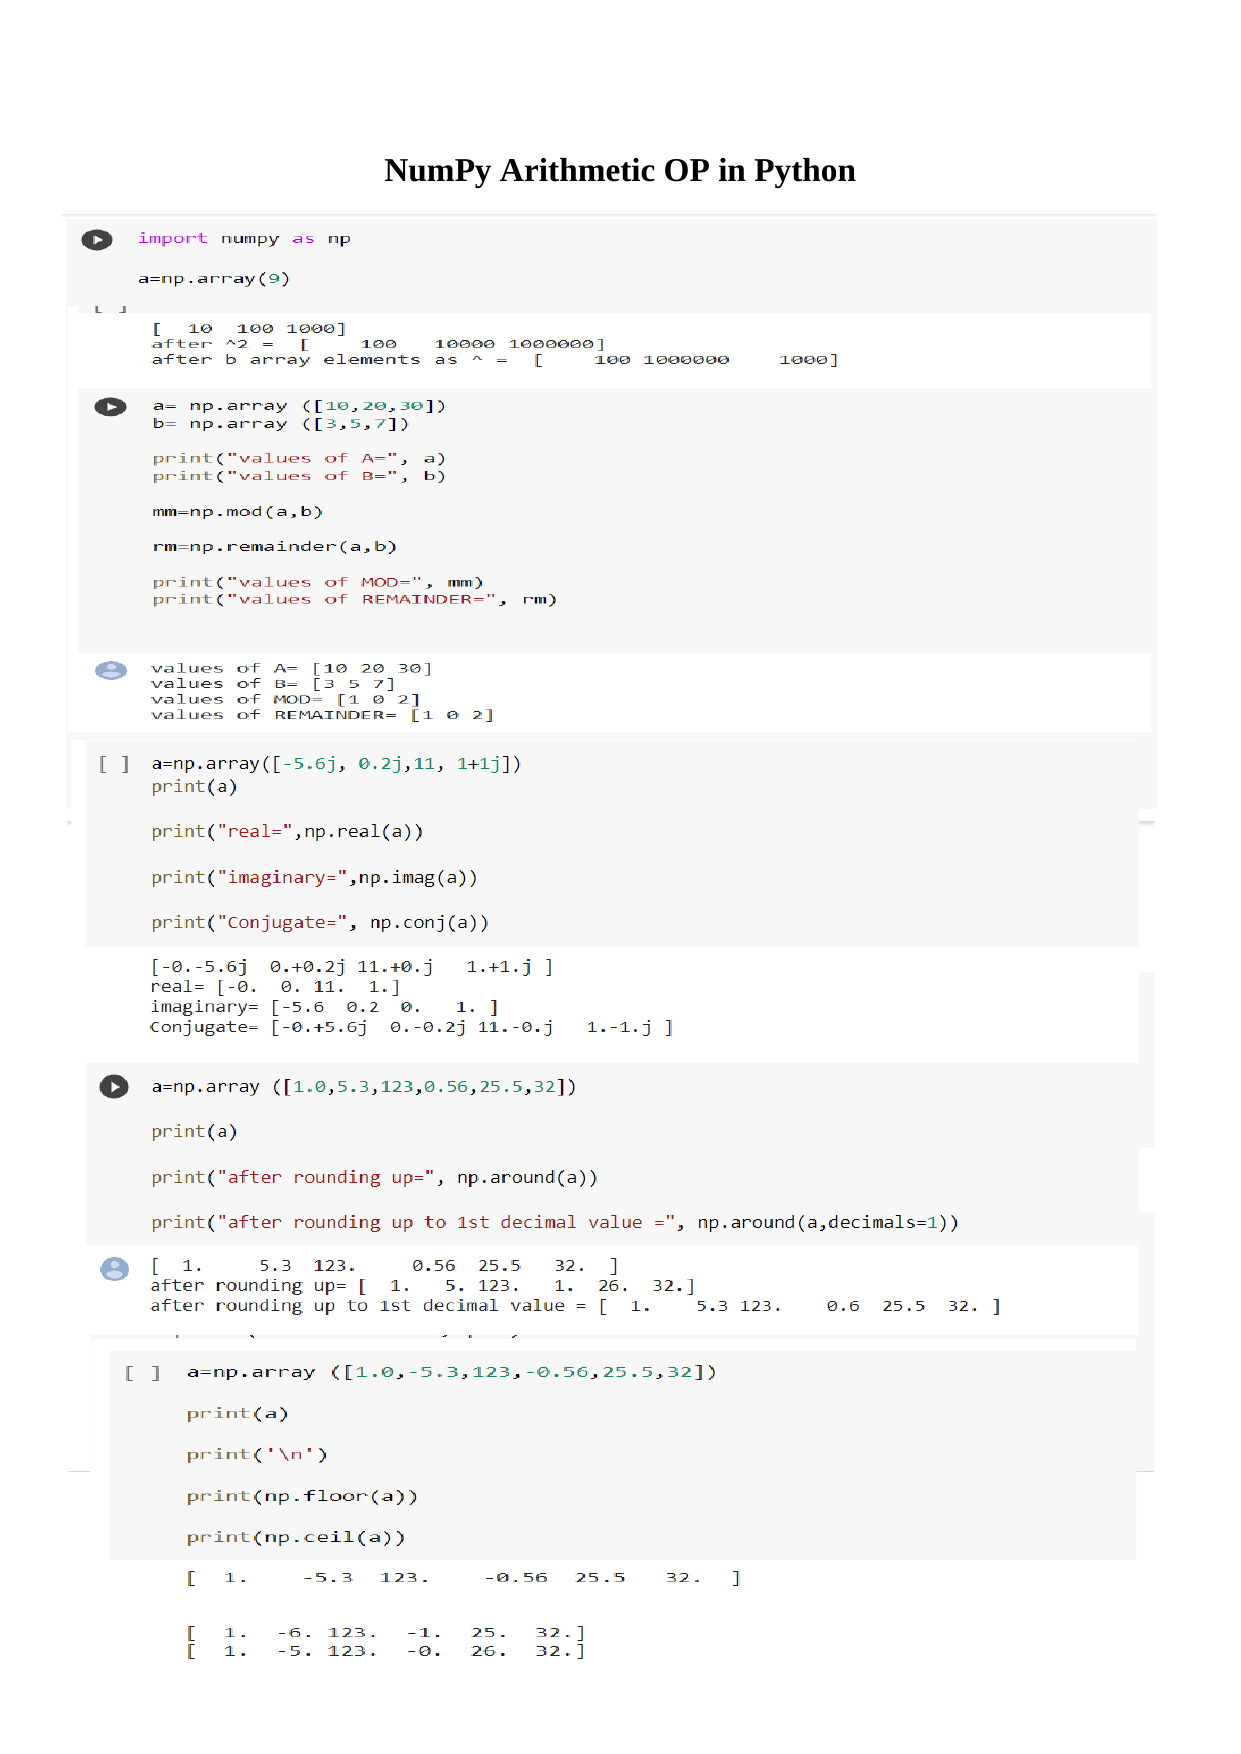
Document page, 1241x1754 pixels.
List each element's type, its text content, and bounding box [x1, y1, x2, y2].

picture [60, 214, 1160, 811]
text NumPy Arithmetic OP in Python [150, 150, 1090, 188]
picture [67, 934, 1154, 1754]
